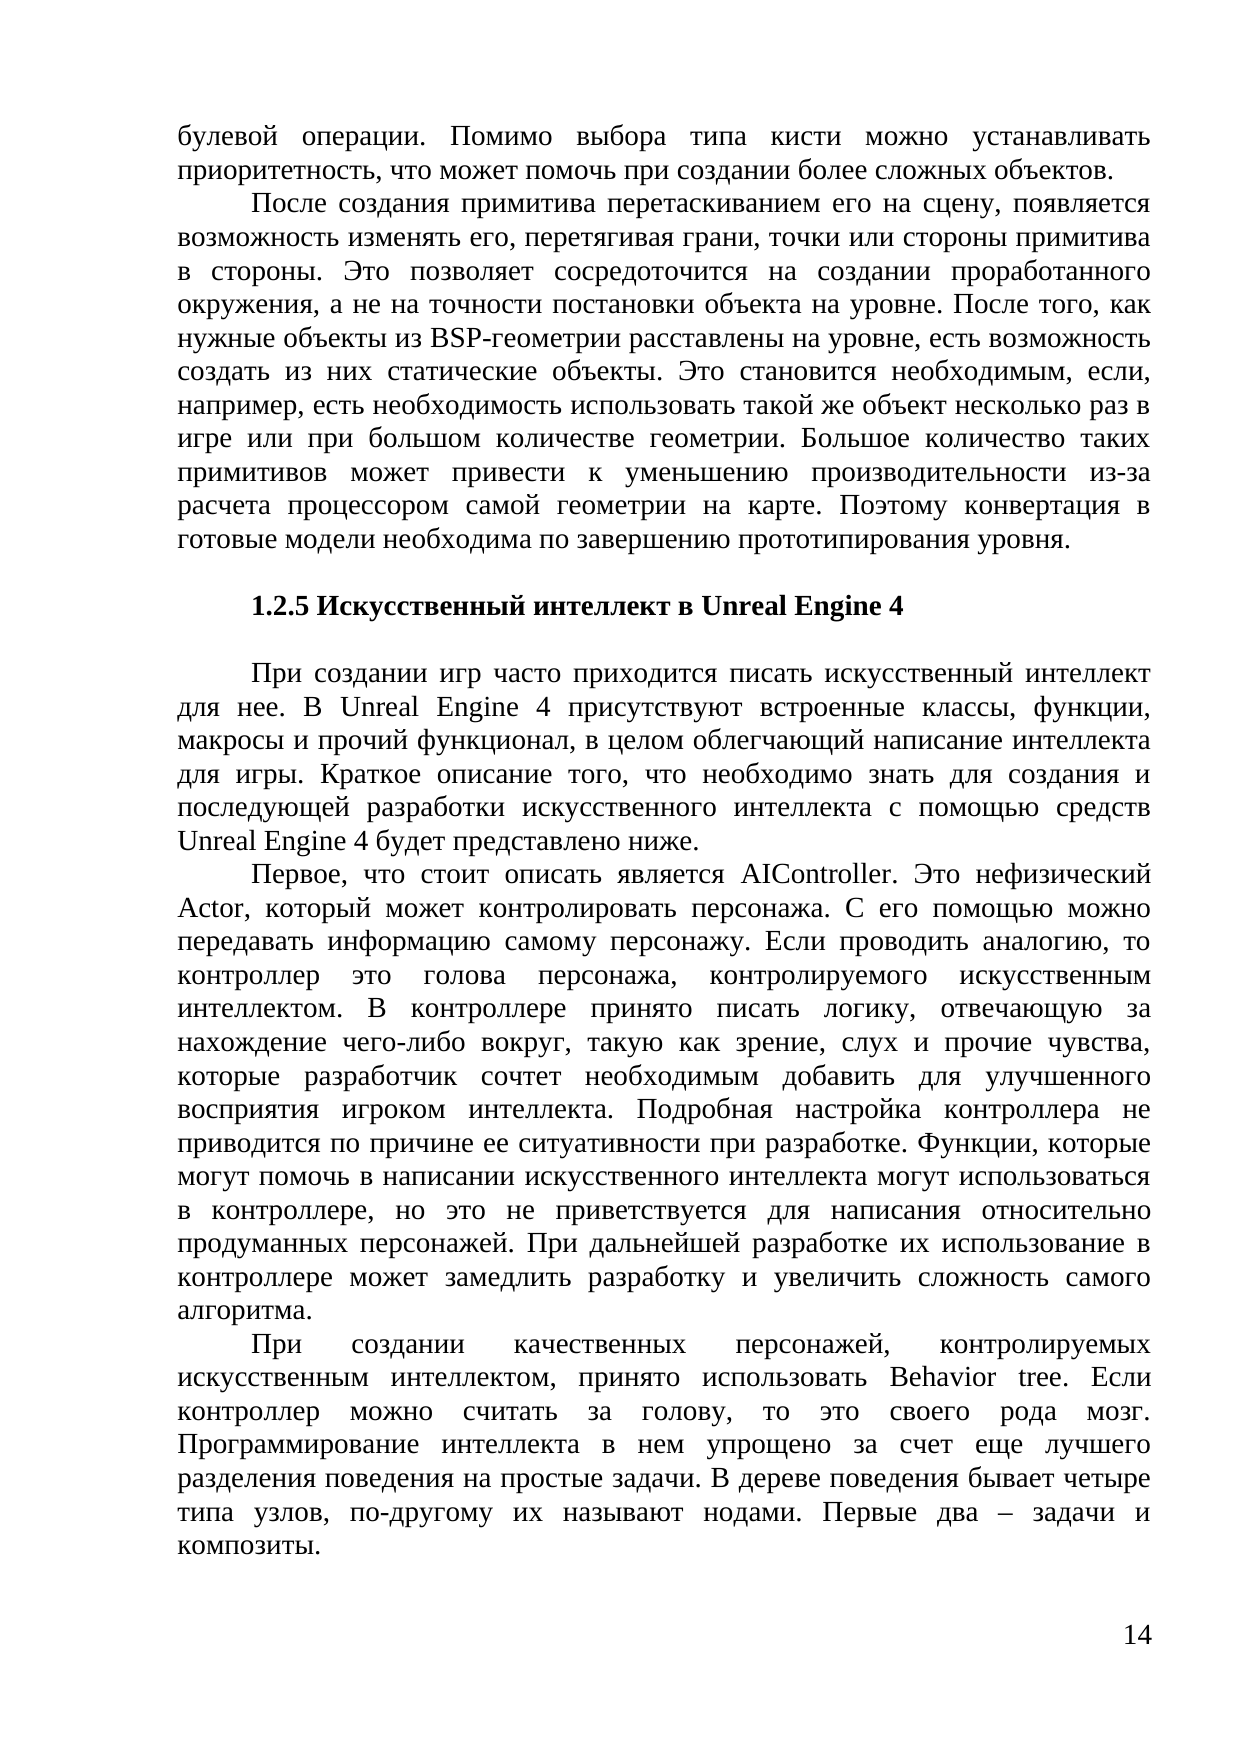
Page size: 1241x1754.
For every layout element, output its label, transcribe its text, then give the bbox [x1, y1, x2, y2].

text Первое, что стоит описать является AIController. Это нефизический Actor, который может контролировать персонажа. С его помощью можно передавать информацию самому персонажу. Если проводить аналогию, то контроллер это голова персонажа, контролируемого искусственным интеллектом. В контроллере принято писать логику, отвечающую за нахождение чего-либо вокруг, такую как зрение, слух и прочие чувства, которые разработчик сочтет необходимым добавить для улучшенного восприятия игроком интеллекта. Подробная настройка контроллера не приводится по причине ее ситуативности при разработке. Функции, которые могут помочь в написании искусственного интеллекта могут использоваться в контроллере, но это не приветствуется для написания относительно продуманных персонажей. При дальнейшей разработке их использование в контроллере может замедлить разработку и увеличить сложность самого алгоритма. [177, 856, 1152, 1326]
text После создания примитива перетаскиванием его на сцену, появляется возможность изменять его, перетягивая грани, точки или стороны примитива в стороны. Это позволяет сосредоточится на создании проработанного окружения, а не на точности постановки объекта на уровне. После того, как нужные объекты из BSP-геометрии расставлены на уровне, есть возможность создать из них статические объекты. Это становится необходимым, если, например, есть необходимость использовать такой же объект несколько раз в игре или при большом количестве геометрии. Большое количество таких примитивов может привести к уменьшению производительности из-за расчета процессором самой геометрии на карте. Поэтому конвертация в готовые модели необходима по завершению прототипирования уровня. [177, 186, 1152, 554]
text При создании качественных персонажей, контролируемых искусственным интеллектом, принято использовать Behavior tree. Если контроллер можно считать за голову, то это своего рода мозг. Программирование интеллекта в нем упрощено за счет еще лучшего разделения поведения на простые задачи. В дереве поведения бывает четыре типа узлов, по-другому их называют нодами. Первые два – задачи и композиты. [177, 1326, 1152, 1561]
text 1.2.5 Искусственный интеллект в Unreal Engine 4 [177, 588, 1152, 622]
text При создании игр часто приходится писать искусственный интеллект для нее. В Unreal Engine 4 присутствуют встроенные классы, функции, макросы и прочий функционал, в целом облегчающий написание интеллекта для игры. Краткое описание того, что необходимо знать для создания и последующей разработки искусственного интеллекта с помощью средств Unreal Engine 4 будет представлено ниже. [177, 655, 1152, 856]
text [177, 118, 1152, 186]
